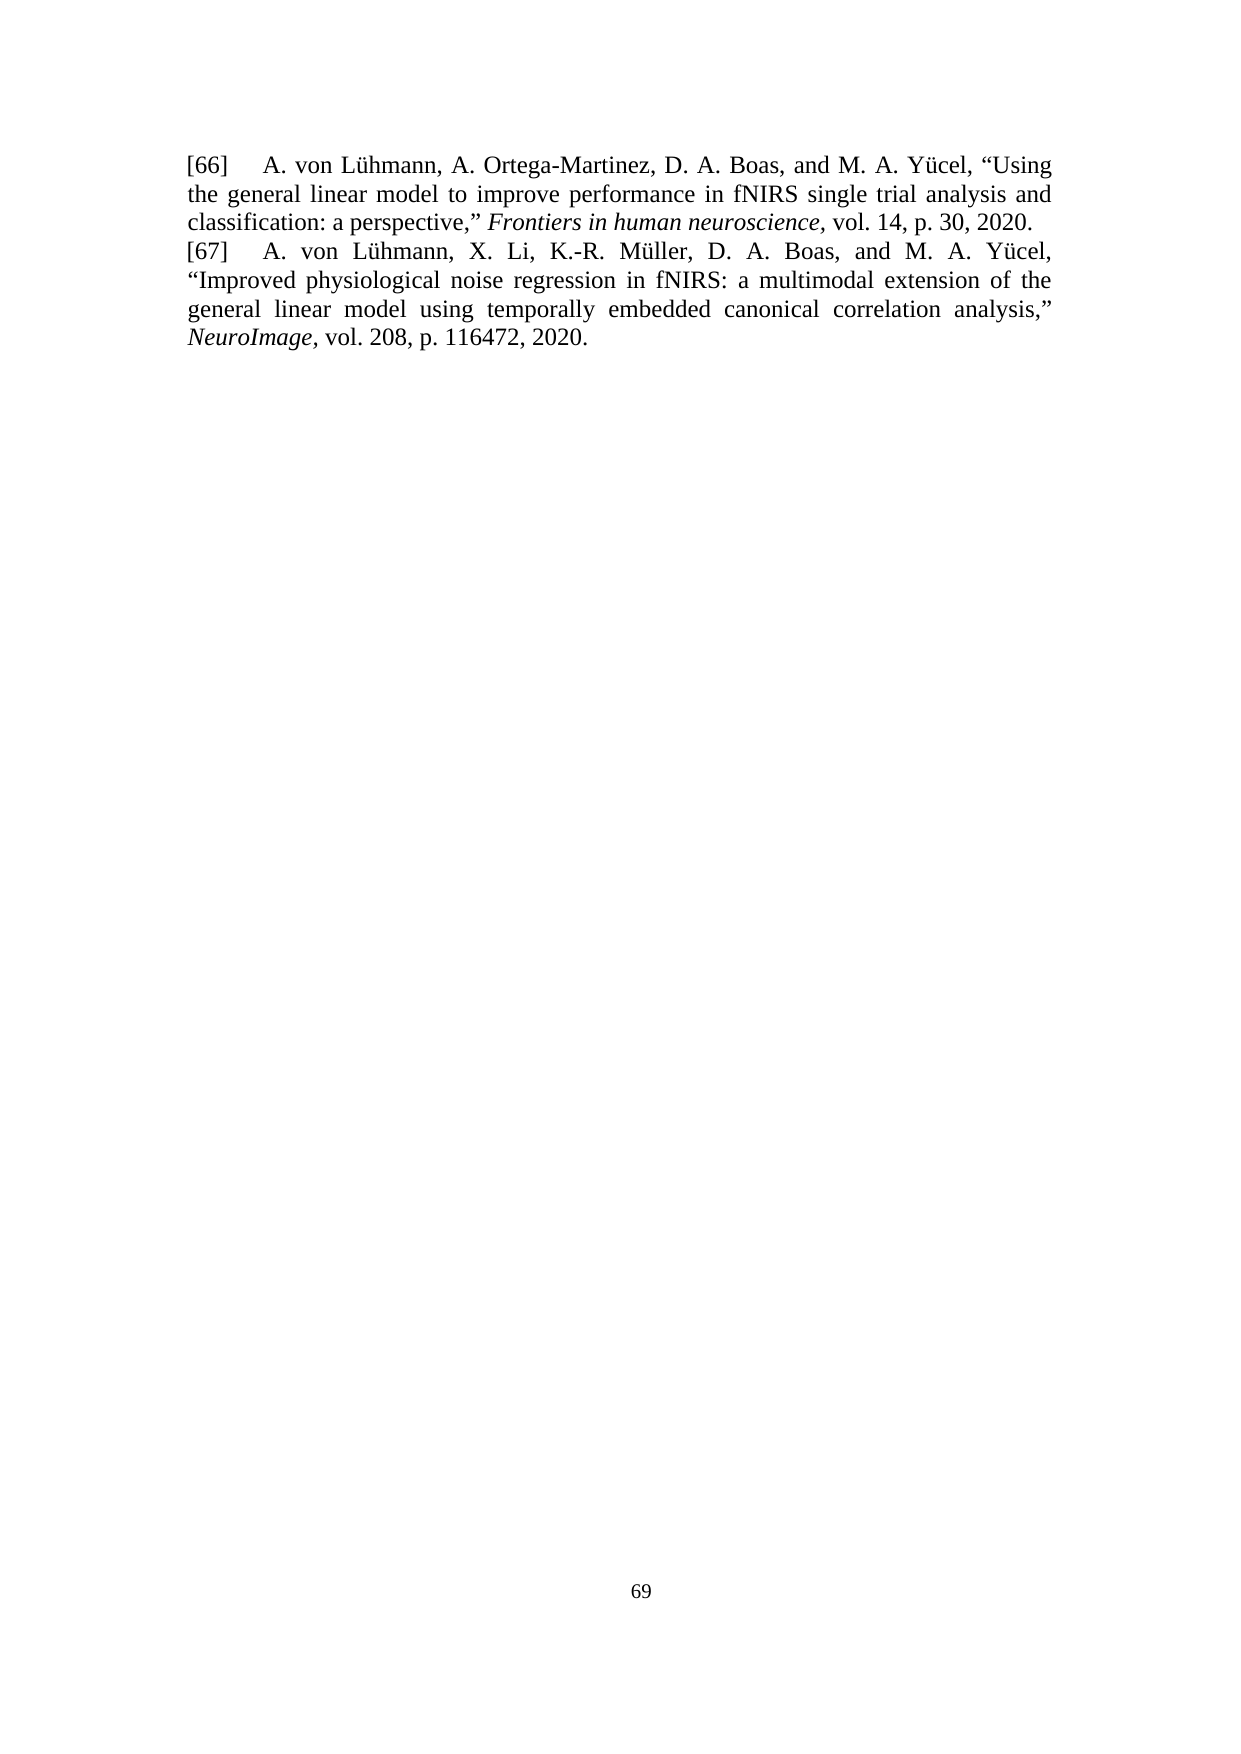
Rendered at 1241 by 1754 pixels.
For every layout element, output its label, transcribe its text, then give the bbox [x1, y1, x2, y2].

text [66] A. von Lühmann, A. Ortega-Martinez, D. A. Boas, and M. A. Yücel, “Using the general linear model to improve performance in fNIRS single trial analysis and classification: a perspective,” Frontiers in human neuroscience, vol. 14, p. 30, 2020. [186, 150, 1053, 236]
text [67] A. von Lühmann, X. Li, K.-R. Müller, D. A. Boas, and M. A. Yücel, “Improved physiological noise regression in fNIRS: a multimodal extension of the general linear model using temporally embedded canonical correlation analysis,” NeuroImage, vol. 208, p. 116472, 2020. [186, 236, 1053, 351]
